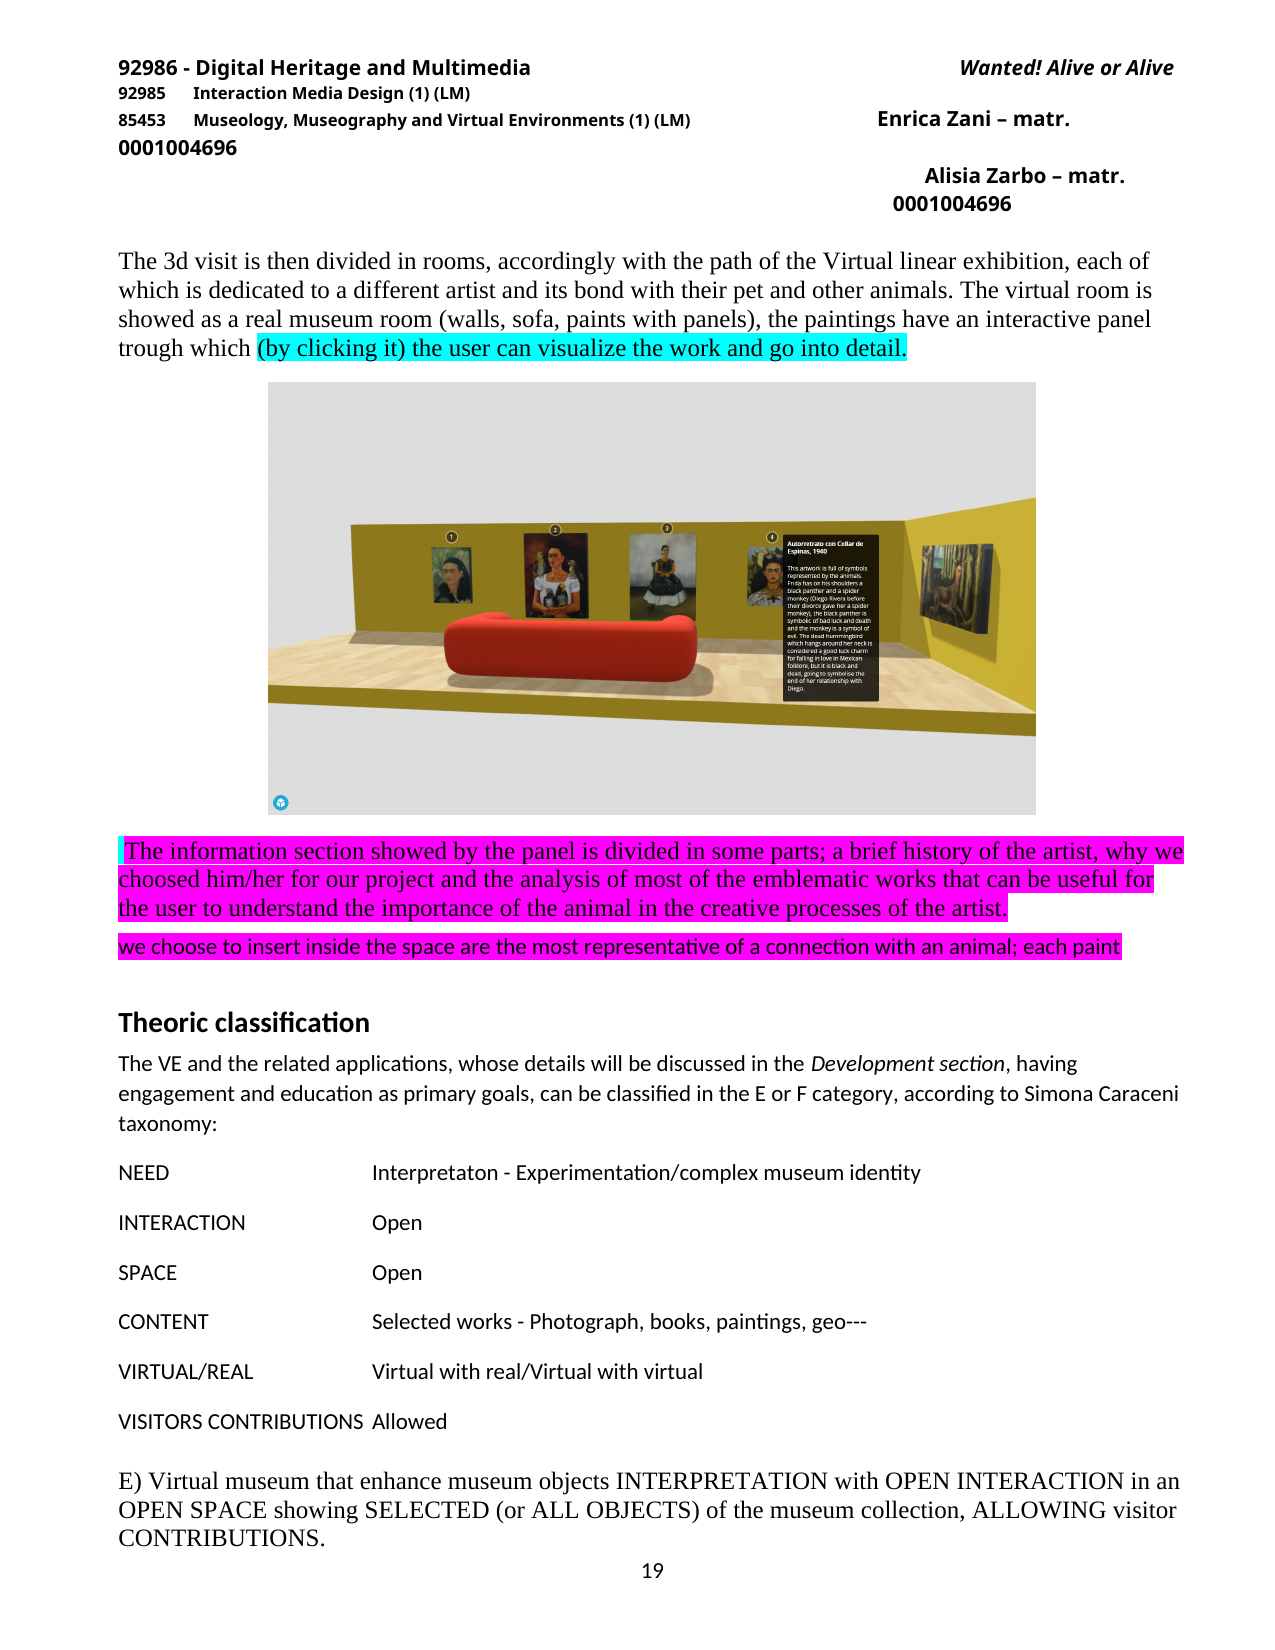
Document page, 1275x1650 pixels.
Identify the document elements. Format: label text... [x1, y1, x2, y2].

table_header Interpretaton - Experimentation/complex museum identity [370, 1156, 928, 1206]
table_cell Virtual with real/Virtual with virtual [370, 1356, 928, 1406]
text we choose to insert inside the space are the most representative of a connection with an animal; each paint [118, 932, 1186, 960]
table_cell SPACE [117, 1256, 370, 1306]
table_cell CONTENT [117, 1306, 370, 1356]
table_cell Open [370, 1256, 928, 1306]
table_cell Selected works - Photograph, books, paintings, geo--- [370, 1306, 928, 1356]
table_cell VIRTUAL/REAL [117, 1356, 370, 1406]
table_cell Allowed [370, 1406, 928, 1456]
text The 3d visit is then divided in rooms, accordingly with the path of the Virtual linear exhibition, each of which is dedicated to a different artist and its bond with their pet and other animals. The virtual room is showed as a real museum room (walls, sofa, paints with panels), the paintings have an interactive panel trough which (by clicking it) the user can visualize the work and go into detail. [118, 246, 1186, 361]
subtitle Theoric classification [118, 1004, 1186, 1040]
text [118, 1466, 1186, 1552]
text The information section showed by the panel is divided in some parts; a brief history of the artist, why we choosed him/her for our project and the analysis of most of the emblematic works that can be useful for the user to understand the importance of the animal in the creative processes of the artist. [118, 836, 1186, 922]
text The VE and the related applications, whose details will be discussed in the Development section, having engagement and education as primary goals, can be classified in the E or F category, according to Simona Caraceni taxonomy: [118, 1049, 1186, 1137]
table_cell Open [370, 1206, 928, 1256]
picture [268, 382, 1036, 815]
table_cell INTERACTION [117, 1206, 370, 1256]
table_header NEED [117, 1156, 370, 1206]
table_cell VISITORS CONTRIBUTIONS [117, 1406, 370, 1456]
